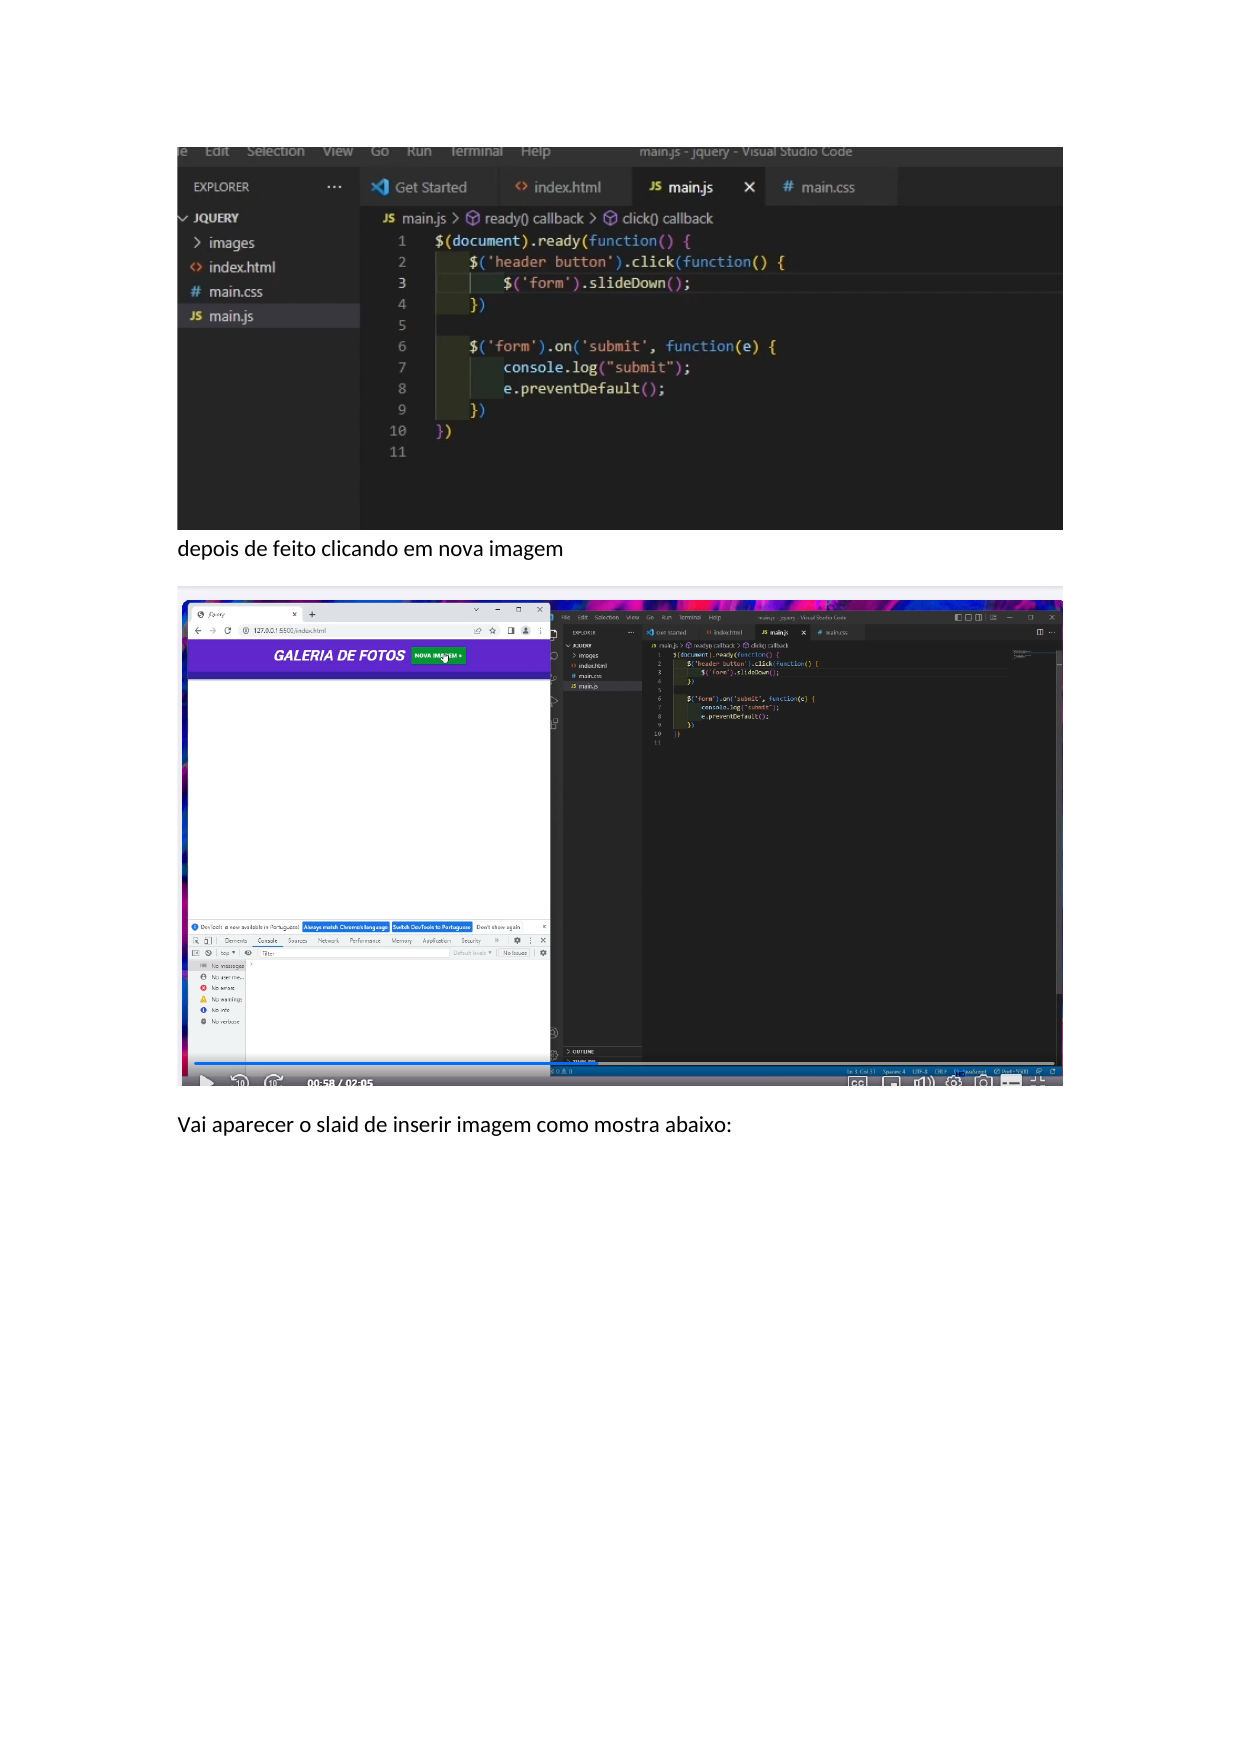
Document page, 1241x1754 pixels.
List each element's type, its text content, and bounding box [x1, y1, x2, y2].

text depois de feito clicando em nova imagem [177, 530, 1063, 562]
picture [177, 586, 1063, 1086]
text Vai aparecer o slaid de inserir imagem como mostra abaixo: [177, 1111, 1063, 1139]
picture [177, 147, 1063, 530]
